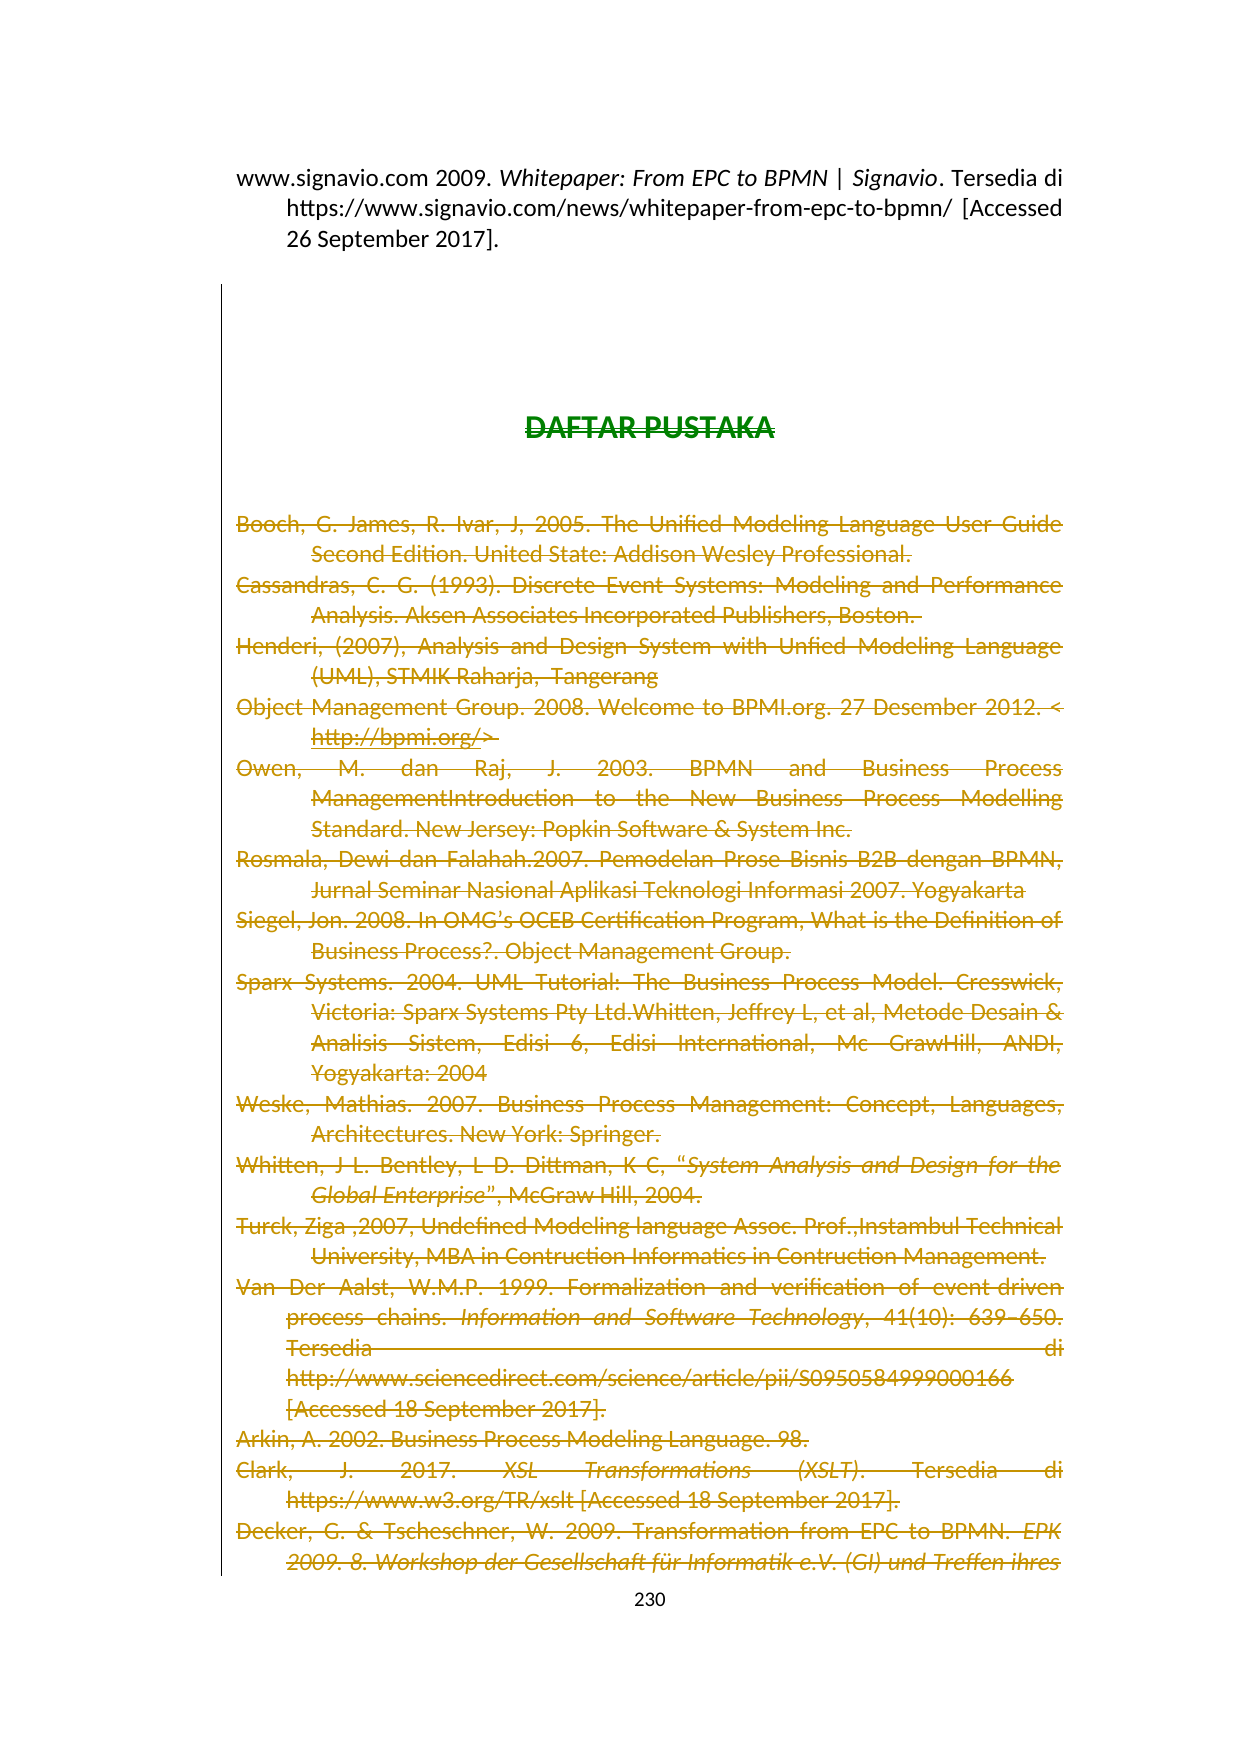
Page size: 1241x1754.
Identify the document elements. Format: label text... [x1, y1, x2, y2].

text www.signavio.com 2009. Whitepaper: From EPC to BPMN | Signavio. Tersedia di https://www.signavio.com/news/whitepaper-from-epc-to-bpmn/ [Accessed 26 September 2017]. [236, 162, 1063, 253]
